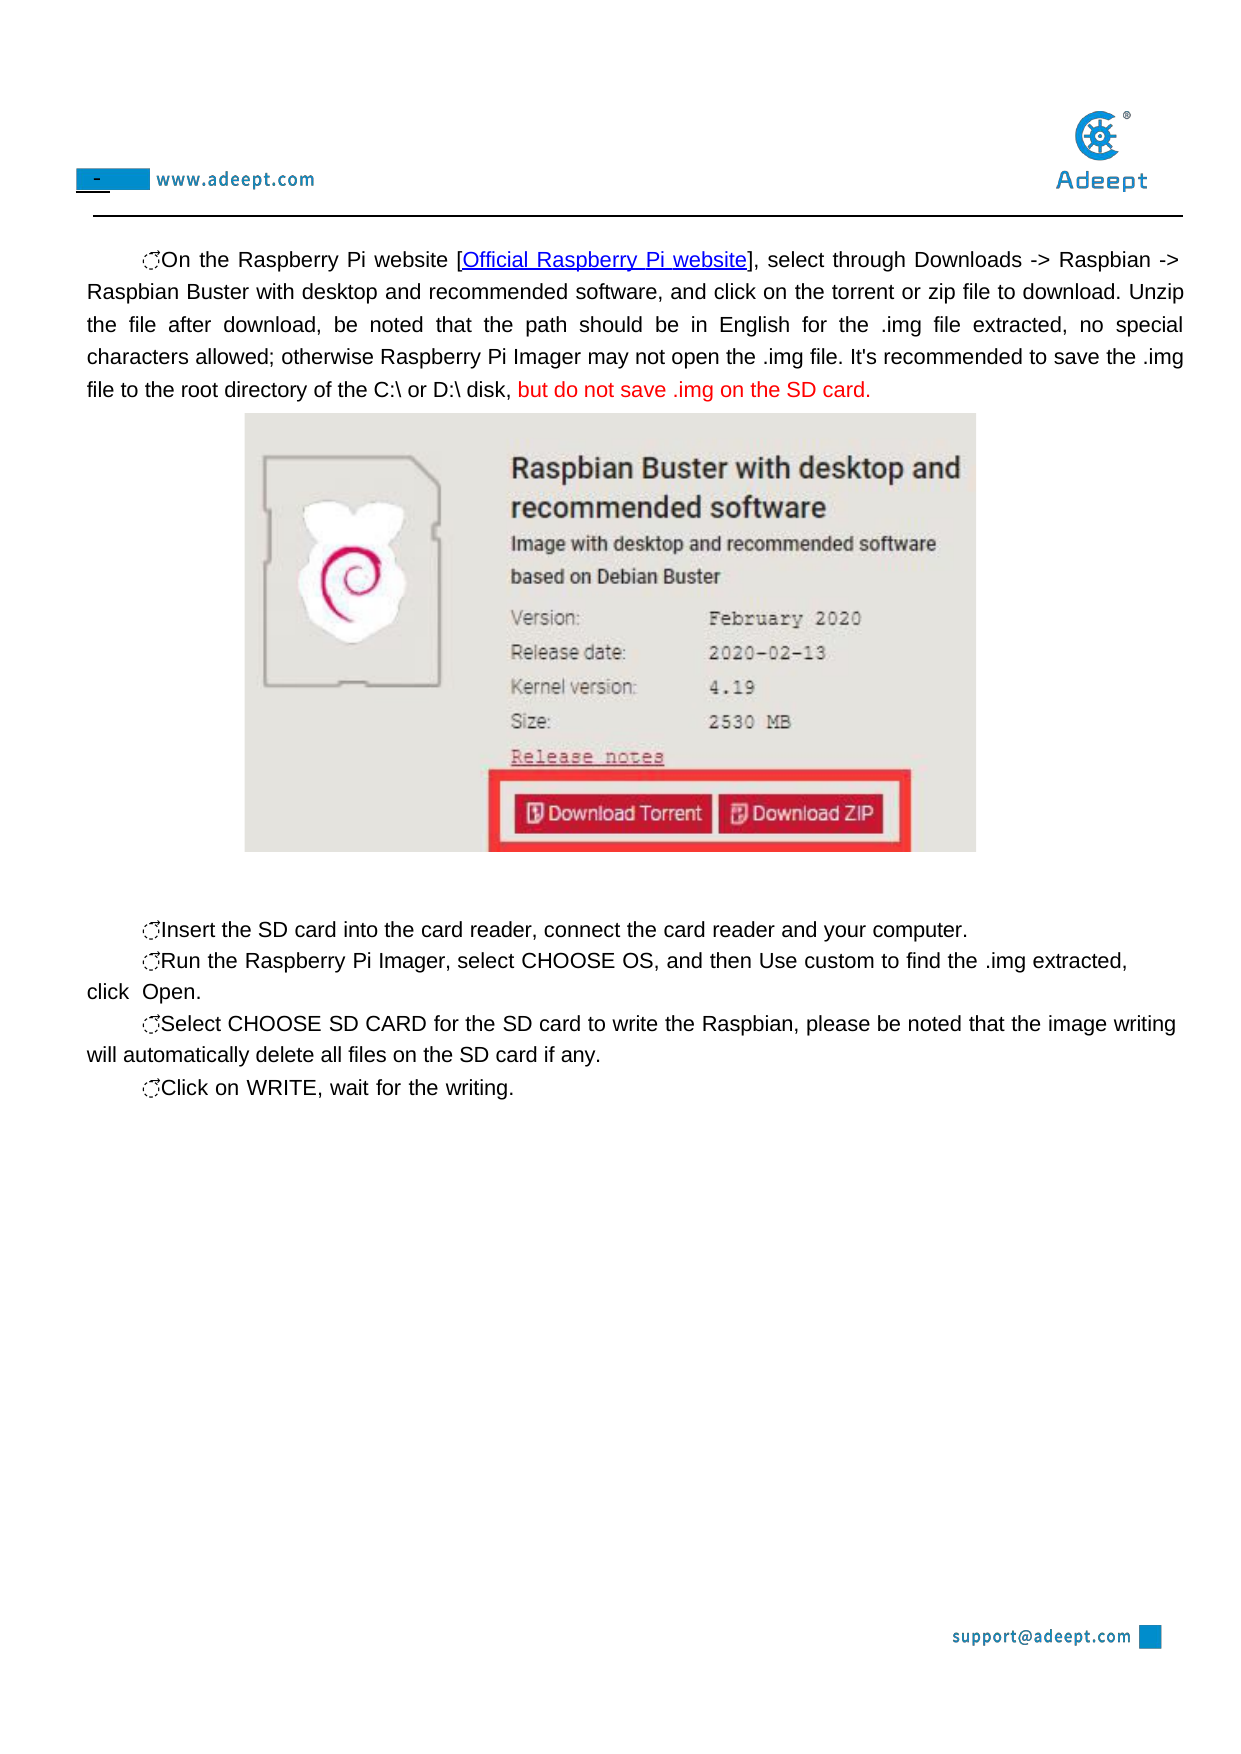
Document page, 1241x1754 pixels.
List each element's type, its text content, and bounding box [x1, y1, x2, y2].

picture [1056, 111, 1147, 192]
text ⃗Click on WRITE, wait for the writing. [141, 1067, 1194, 1103]
picture [946, 1625, 1139, 1649]
text ⃗Insert the SD card into the card reader, connect the card reader and your computer. [141, 908, 1194, 945]
picture [244, 413, 977, 852]
picture [75, 167, 343, 191]
text ⃗Select CHOOSE SD CARD for the SD card to write the Raspbian, please be noted that the image writing [87, 1008, 1194, 1038]
text Raspbian Buster with desktop and recommended software, and click on the torrent or zip file to download. Unzip the file after download, be noted that the path should be in English for the .img file extracted, no special characters allowed; otherwise Raspberry Pi Imager may not open the .img file. It's recommended to save the .img file to the root directory of the C:\ or D:\ disk, but do not save .img on the SD card. [87, 279, 1184, 402]
text ⃗On the Raspberry Pi website [Official Raspberry Pi website], select through Downloads -> Raspbian -> [87, 244, 1194, 273]
text ⃗Run the Raspberry Pi Imager, select CHOOSE OS, and then Use custom to find the .img extracted, click Open. [87, 945, 1174, 1004]
text will automatically delete all files on the SD card if any. [87, 1044, 1194, 1067]
